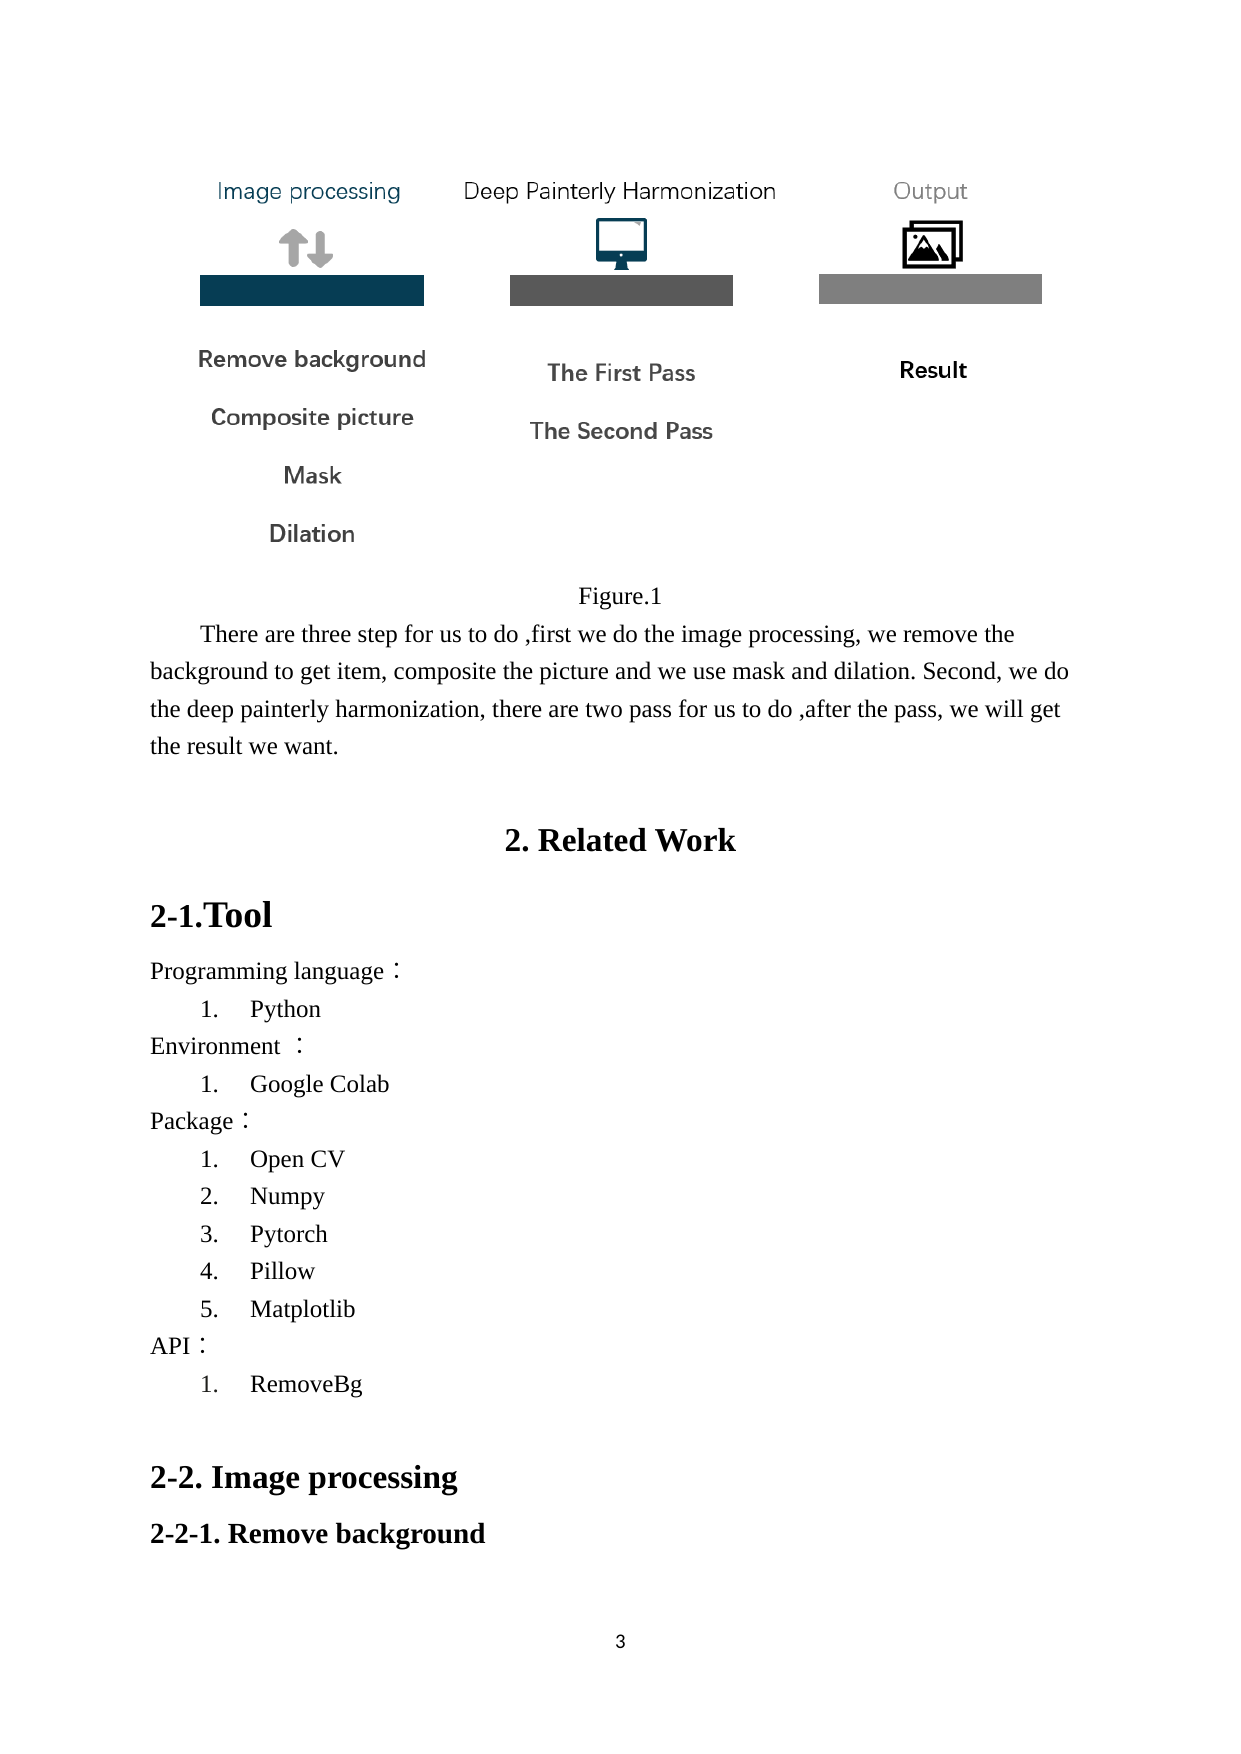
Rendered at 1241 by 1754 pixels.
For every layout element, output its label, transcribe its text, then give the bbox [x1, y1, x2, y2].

text 2-1.Tool [150, 877, 1090, 952]
text Package： [150, 1102, 1090, 1139]
text 2-2-1. Remove background [150, 1514, 1090, 1552]
text 2-2. Image processing [150, 1439, 1090, 1514]
list Pillow [200, 1252, 1090, 1289]
text API： [150, 1327, 1090, 1364]
text There are three step for us to do ,first we do the image processing, we remove the background to get item, composite the picture and we use mask and dilation. Second, we do the deep painterly harmonization, there are two pass for us to do ,after the pass, we will get the result we want. [150, 614, 1090, 764]
list Matplotlib [200, 1289, 1090, 1327]
list Python [200, 989, 1090, 1027]
picture [178, 164, 1062, 563]
text Figure.1 [150, 577, 1090, 614]
text Environment ： [150, 1027, 1090, 1064]
list Open CV [200, 1139, 1090, 1177]
list Pytorch [200, 1214, 1090, 1252]
text 2. Related Work [150, 802, 1090, 877]
text Programming language： [150, 952, 1090, 989]
list Google Colab [200, 1064, 1090, 1102]
list Numpy [200, 1177, 1090, 1214]
list RemoveBg [200, 1364, 1090, 1402]
